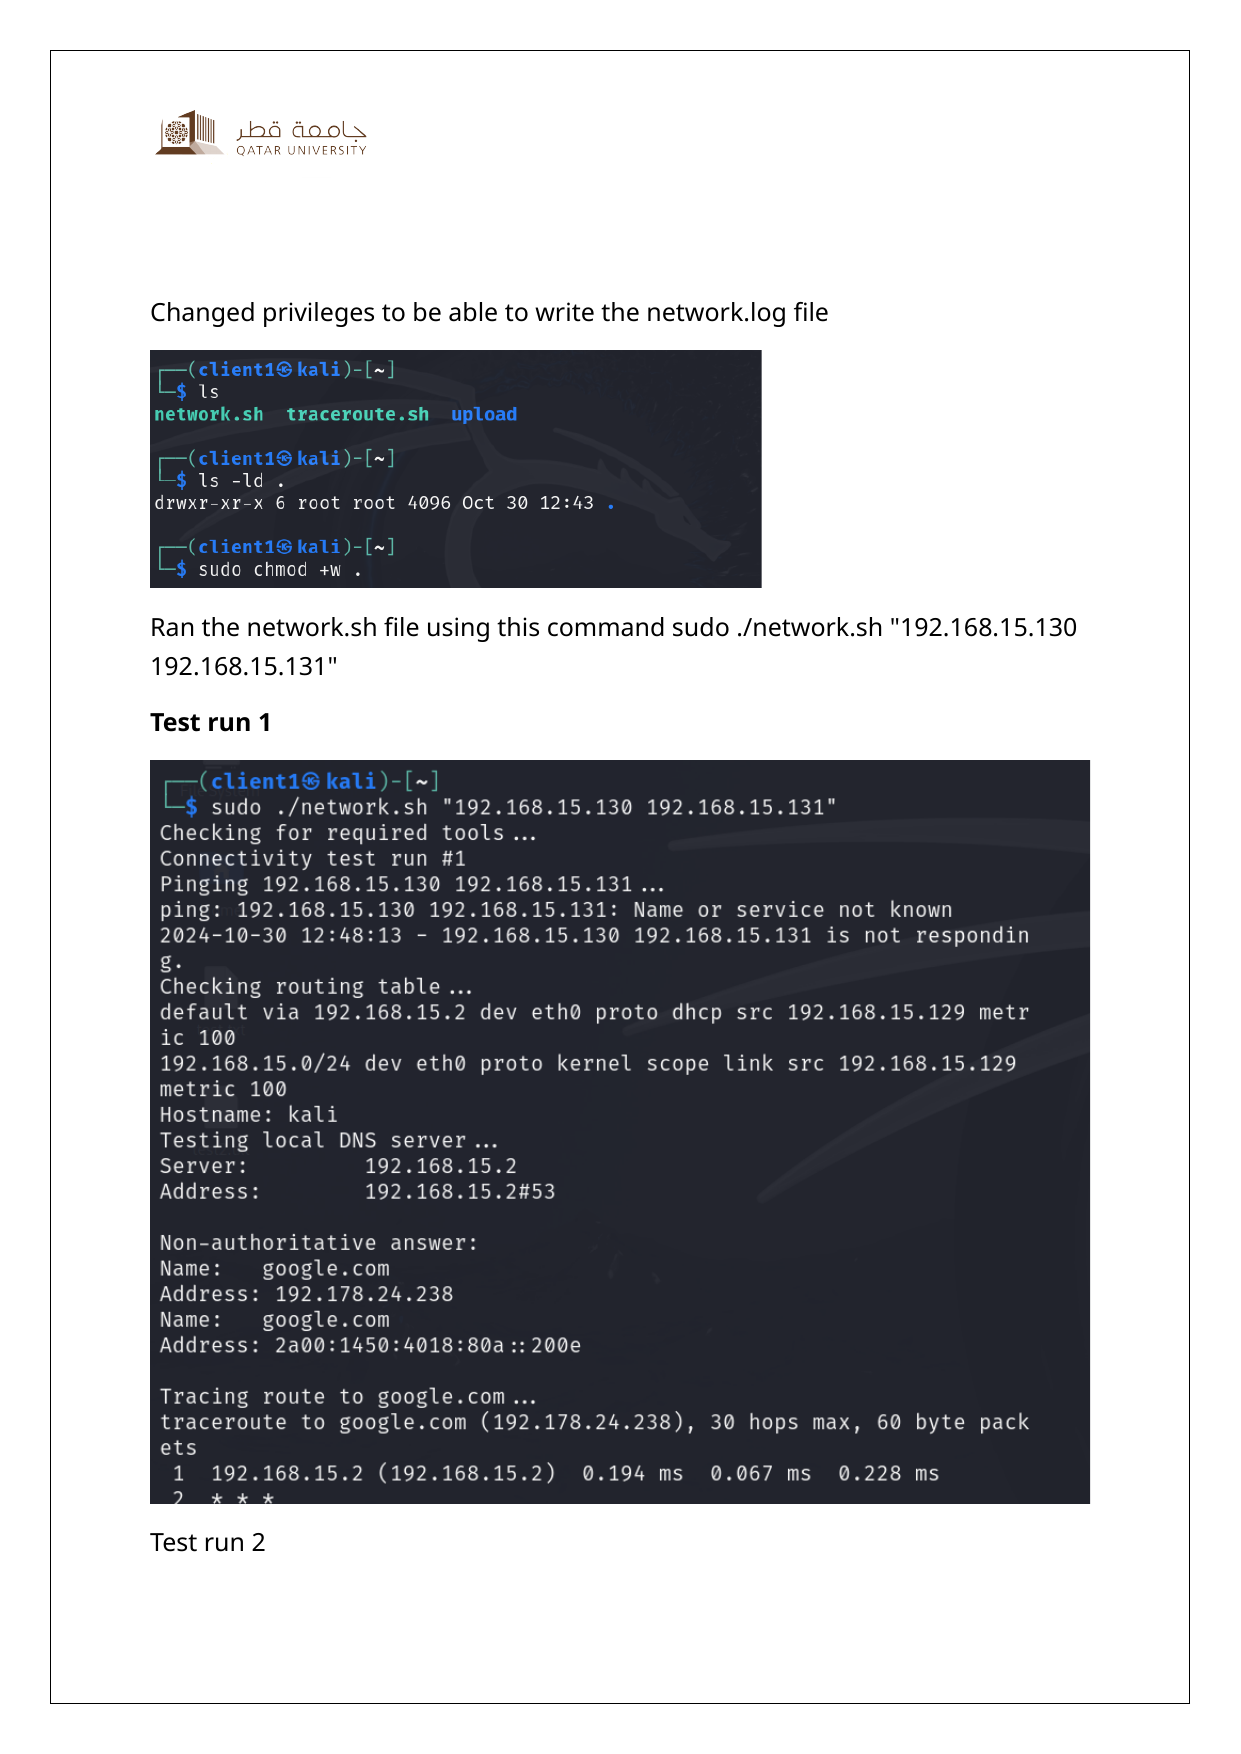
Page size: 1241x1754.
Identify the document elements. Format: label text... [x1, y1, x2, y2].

text Test run 1 [150, 704, 1090, 738]
picture [150, 350, 762, 588]
picture [150, 760, 1091, 1504]
text Changed privileges to be able to write the network.log file [150, 294, 1090, 328]
picture [150, 75, 371, 183]
text Test run 2 [150, 1525, 1090, 1559]
text Ran the network.sh file using this command sudo ./network.sh "192.168.15.130 192.168.15.131" [150, 609, 1090, 682]
